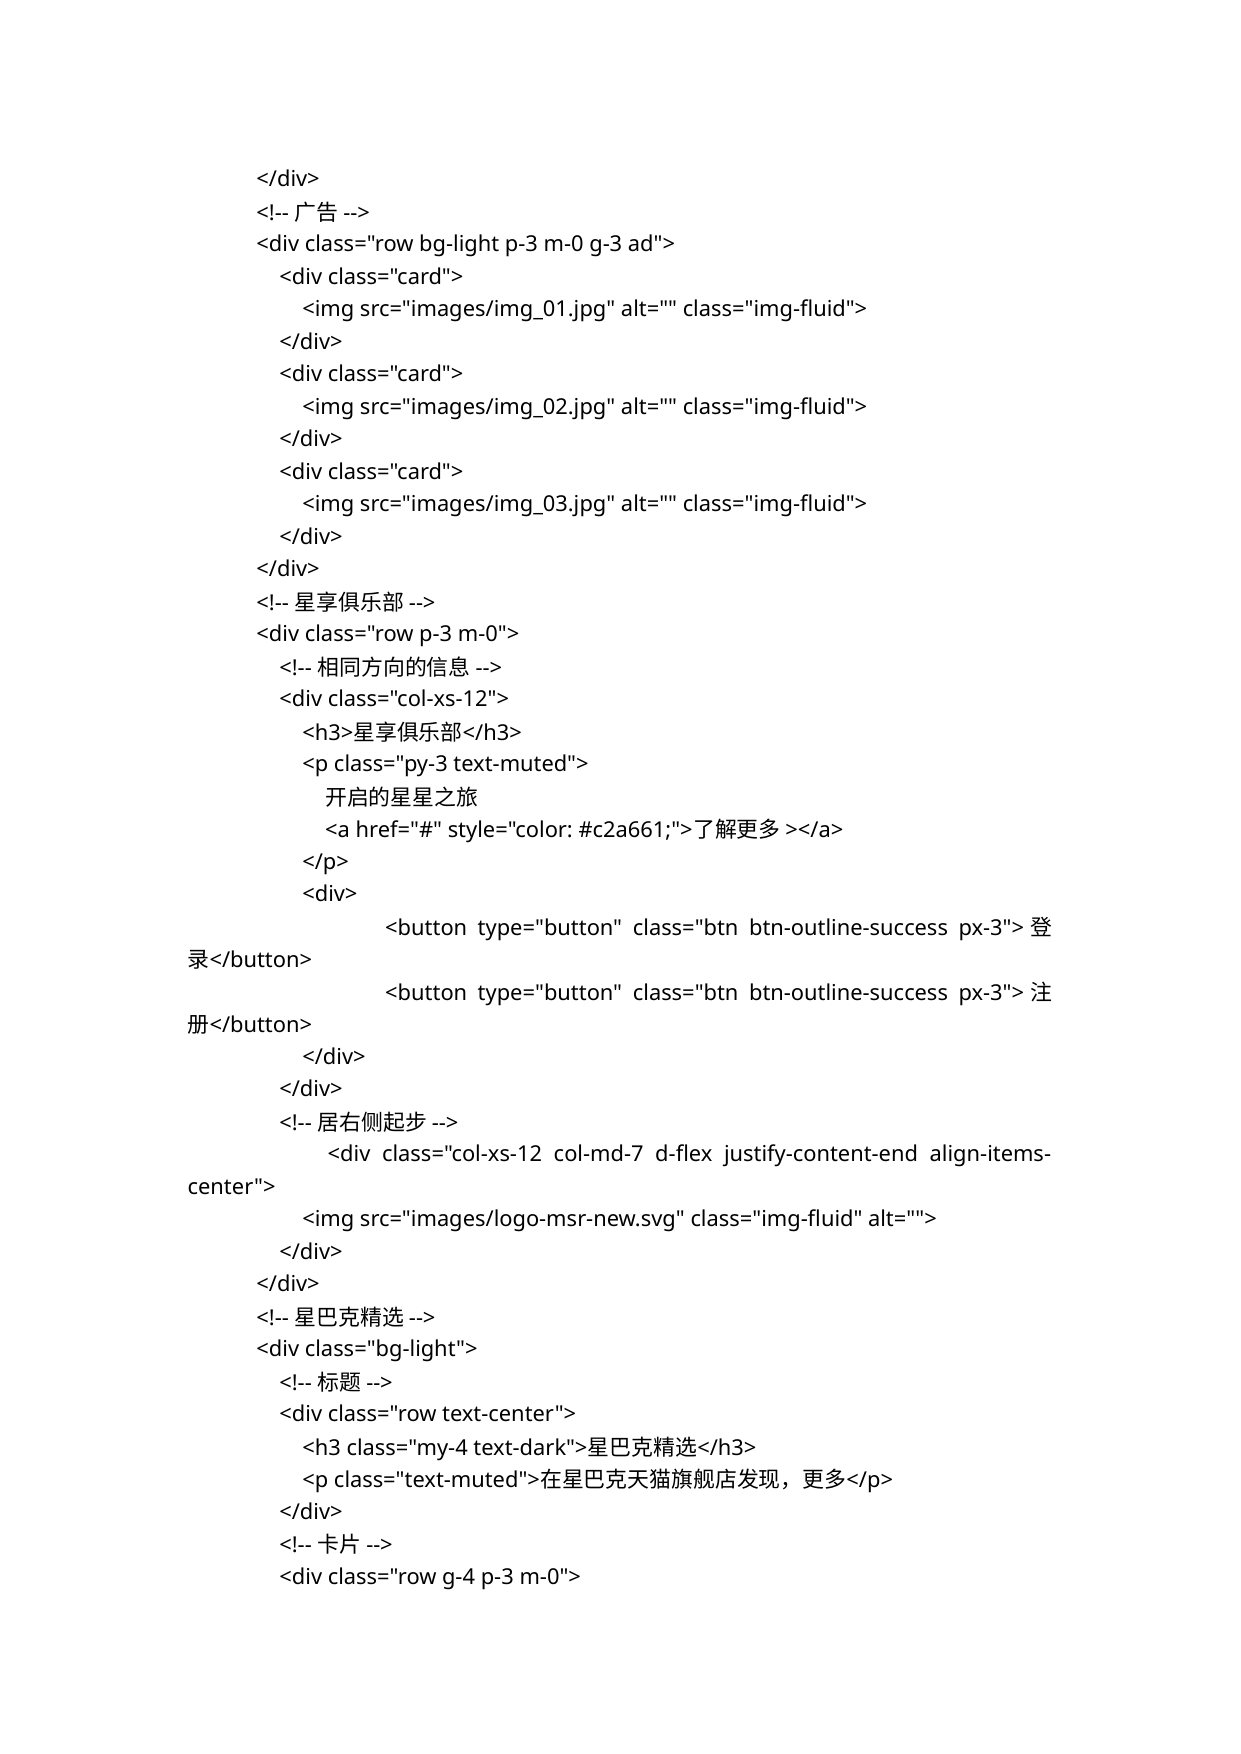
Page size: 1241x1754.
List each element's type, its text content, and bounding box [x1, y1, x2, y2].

text </div> [187, 1039, 1053, 1072]
text </div> [187, 1267, 1053, 1299]
text <img src="images/img_03.jpg" alt="" class="img-fluid"> [187, 487, 1053, 519]
text </div> [187, 422, 1053, 454]
text </div> [187, 519, 1053, 552]
text <div class="row text-center"> [187, 1397, 1053, 1429]
text <div class="col-xs-12 col-md-7 d-flex justify-content-end align-items-center"> [187, 1137, 1053, 1202]
text <div class="row bg-light p-3 m-0 g-3 ad"> [187, 227, 1053, 259]
text <div class="card"> [187, 357, 1053, 389]
text <div class="col-xs-12"> [187, 682, 1053, 714]
text </p> [187, 844, 1053, 877]
text <div class="card"> [187, 259, 1053, 292]
text <img src="images/img_01.jpg" alt="" class="img-fluid"> [187, 292, 1053, 324]
text </div> [187, 1234, 1053, 1267]
text <div class="bg-light"> [187, 1332, 1053, 1364]
text </div> [187, 1072, 1053, 1104]
text </div> [187, 552, 1053, 584]
text <!-- 居右侧起步 --> [187, 1104, 1053, 1137]
text </div> [187, 324, 1053, 357]
text <!-- 星享俱乐部 --> [187, 584, 1053, 617]
text <!-- 星巴克精选 --> [187, 1299, 1053, 1332]
text <h3 class="my-4 text-dark">星巴克精选</h3> [187, 1429, 1053, 1462]
text <!-- 广告 --> [187, 194, 1053, 227]
text <button type="button" class="btn btn-outline-success px-3">登录</button> [187, 909, 1053, 974]
text </div> [187, 1494, 1053, 1527]
text <!-- 标题 --> [187, 1364, 1053, 1397]
text </div> [187, 162, 1053, 194]
text <a href="#" style="color: #c2a661;">了解更多 ></a> [187, 812, 1053, 844]
text <img src="images/logo-msr-new.svg" class="img-fluid" alt=""> [187, 1202, 1053, 1234]
text <button type="button" class="btn btn-outline-success px-3">注册</button> [187, 974, 1053, 1039]
text 开启的星星之旅 [187, 779, 1053, 812]
text <p class="text-muted">在星巴克天猫旗舰店发现，更多</p> [187, 1462, 1053, 1494]
text <h3>星享俱乐部</h3> [187, 714, 1053, 747]
text <p class="py-3 text-muted"> [187, 747, 1053, 779]
text <!-- 卡片 --> [187, 1527, 1053, 1559]
text <div> [187, 877, 1053, 909]
text <img src="images/img_02.jpg" alt="" class="img-fluid"> [187, 389, 1053, 422]
text <!-- 相同方向的信息 --> [187, 649, 1053, 682]
text <div class="row g-4 p-3 m-0"> [187, 1559, 1053, 1592]
text <div class="row p-3 m-0"> [187, 617, 1053, 649]
text <div class="card"> [187, 454, 1053, 487]
